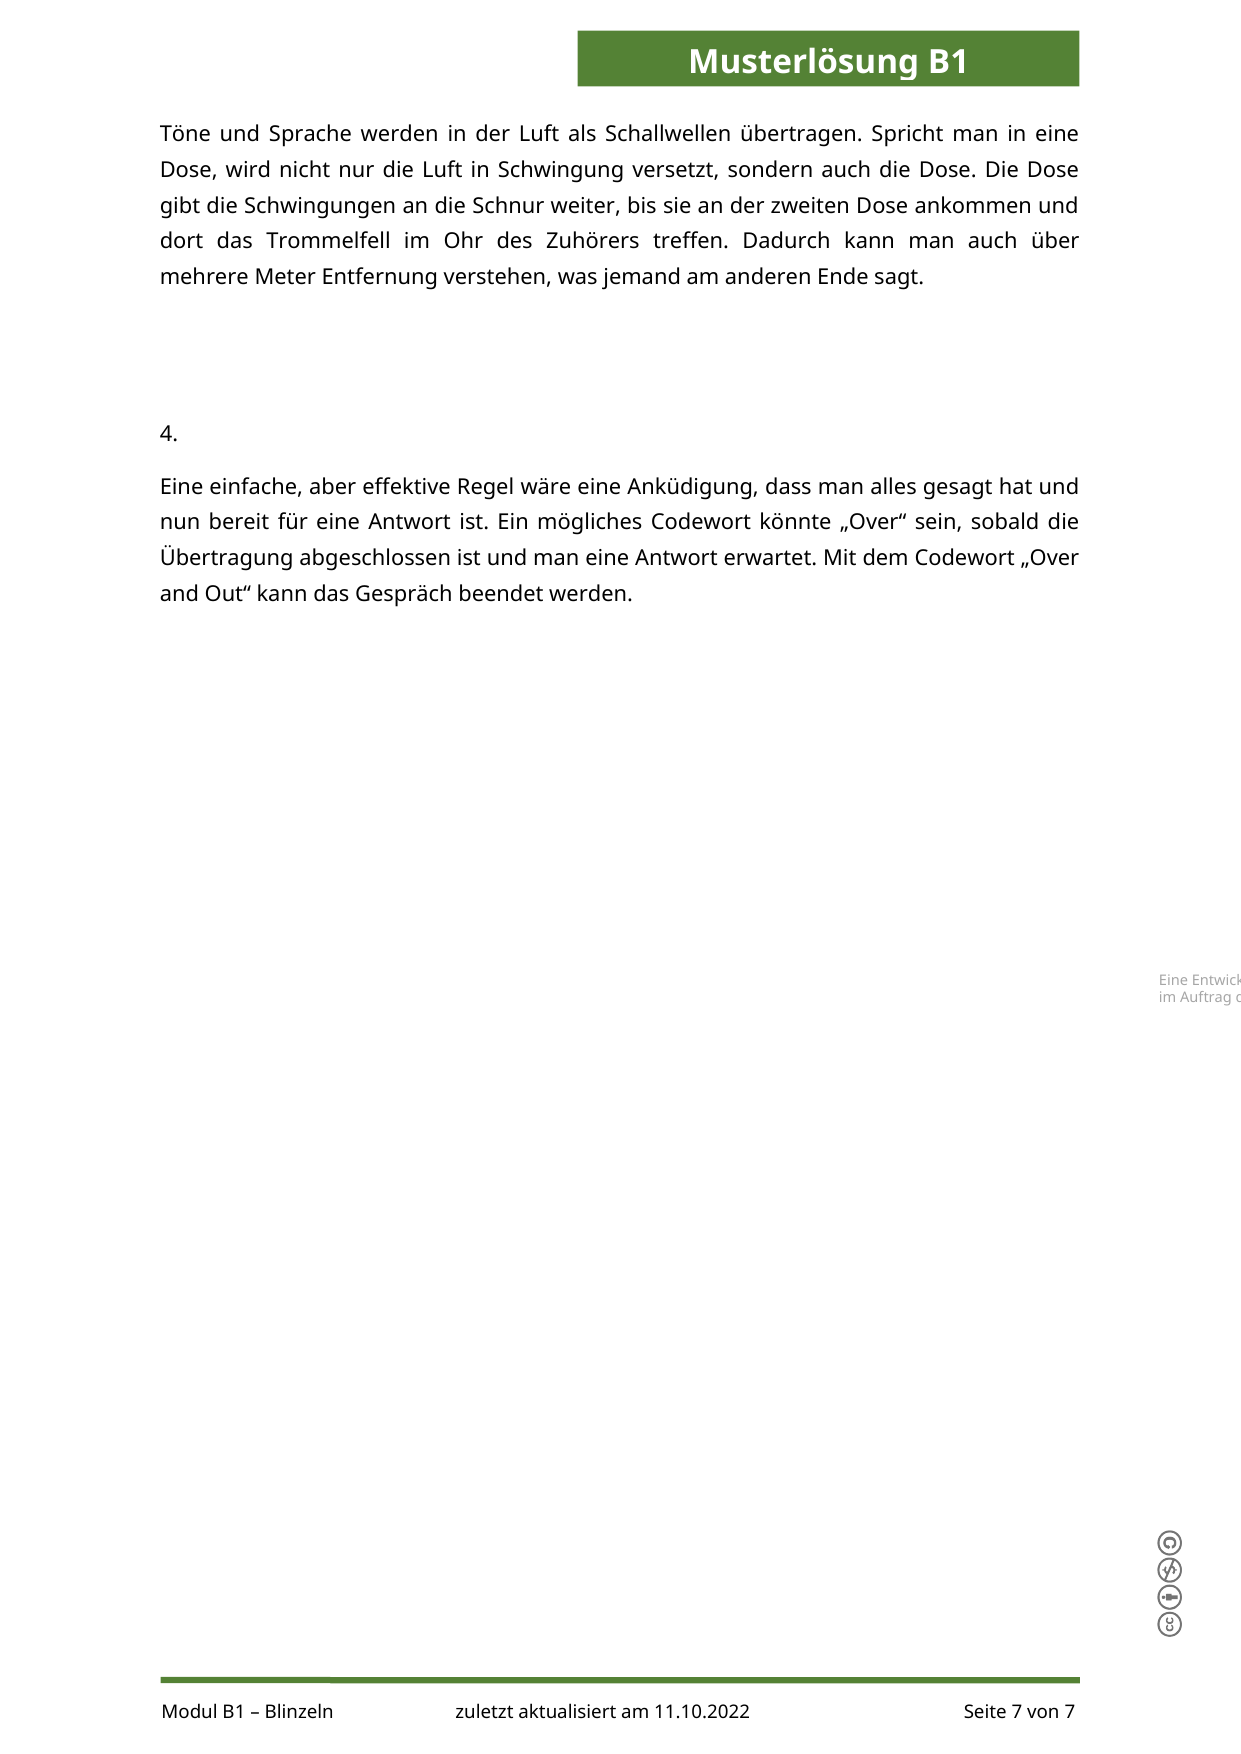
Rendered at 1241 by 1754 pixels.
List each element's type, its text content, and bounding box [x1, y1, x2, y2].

text Eine einfache, aber effektive Regel wäre eine Anküdigung, dass man alles gesagt hat und nun bereit für eine Antwort ist. Ein mögliches Codewort könnte „Over“ sein, sobald die Übertragung abgeschlossen ist und man eine Antwort erwartet. Mit dem Codewort „Over and Out“ kann das Gespräch beendet werden. [159, 471, 1081, 608]
text Töne und Sprache werden in der Luft als Schallwellen übertragen. Spricht man in eine Dose, wird nicht nur die Luft in Schwingung versetzt, sondern auch die Dose. Die Dose gibt die Schwingungen an die Schnur weiter, bis sie an der zweiten Dose ankommen und dort das Trommelfell im Ohr des Zuhörers treffen. Dadurch kann man auch über mehrere Meter Entfernung verstehen, was jemand am anderen Ende sagt. [159, 118, 1081, 291]
text 4. [159, 418, 1081, 448]
